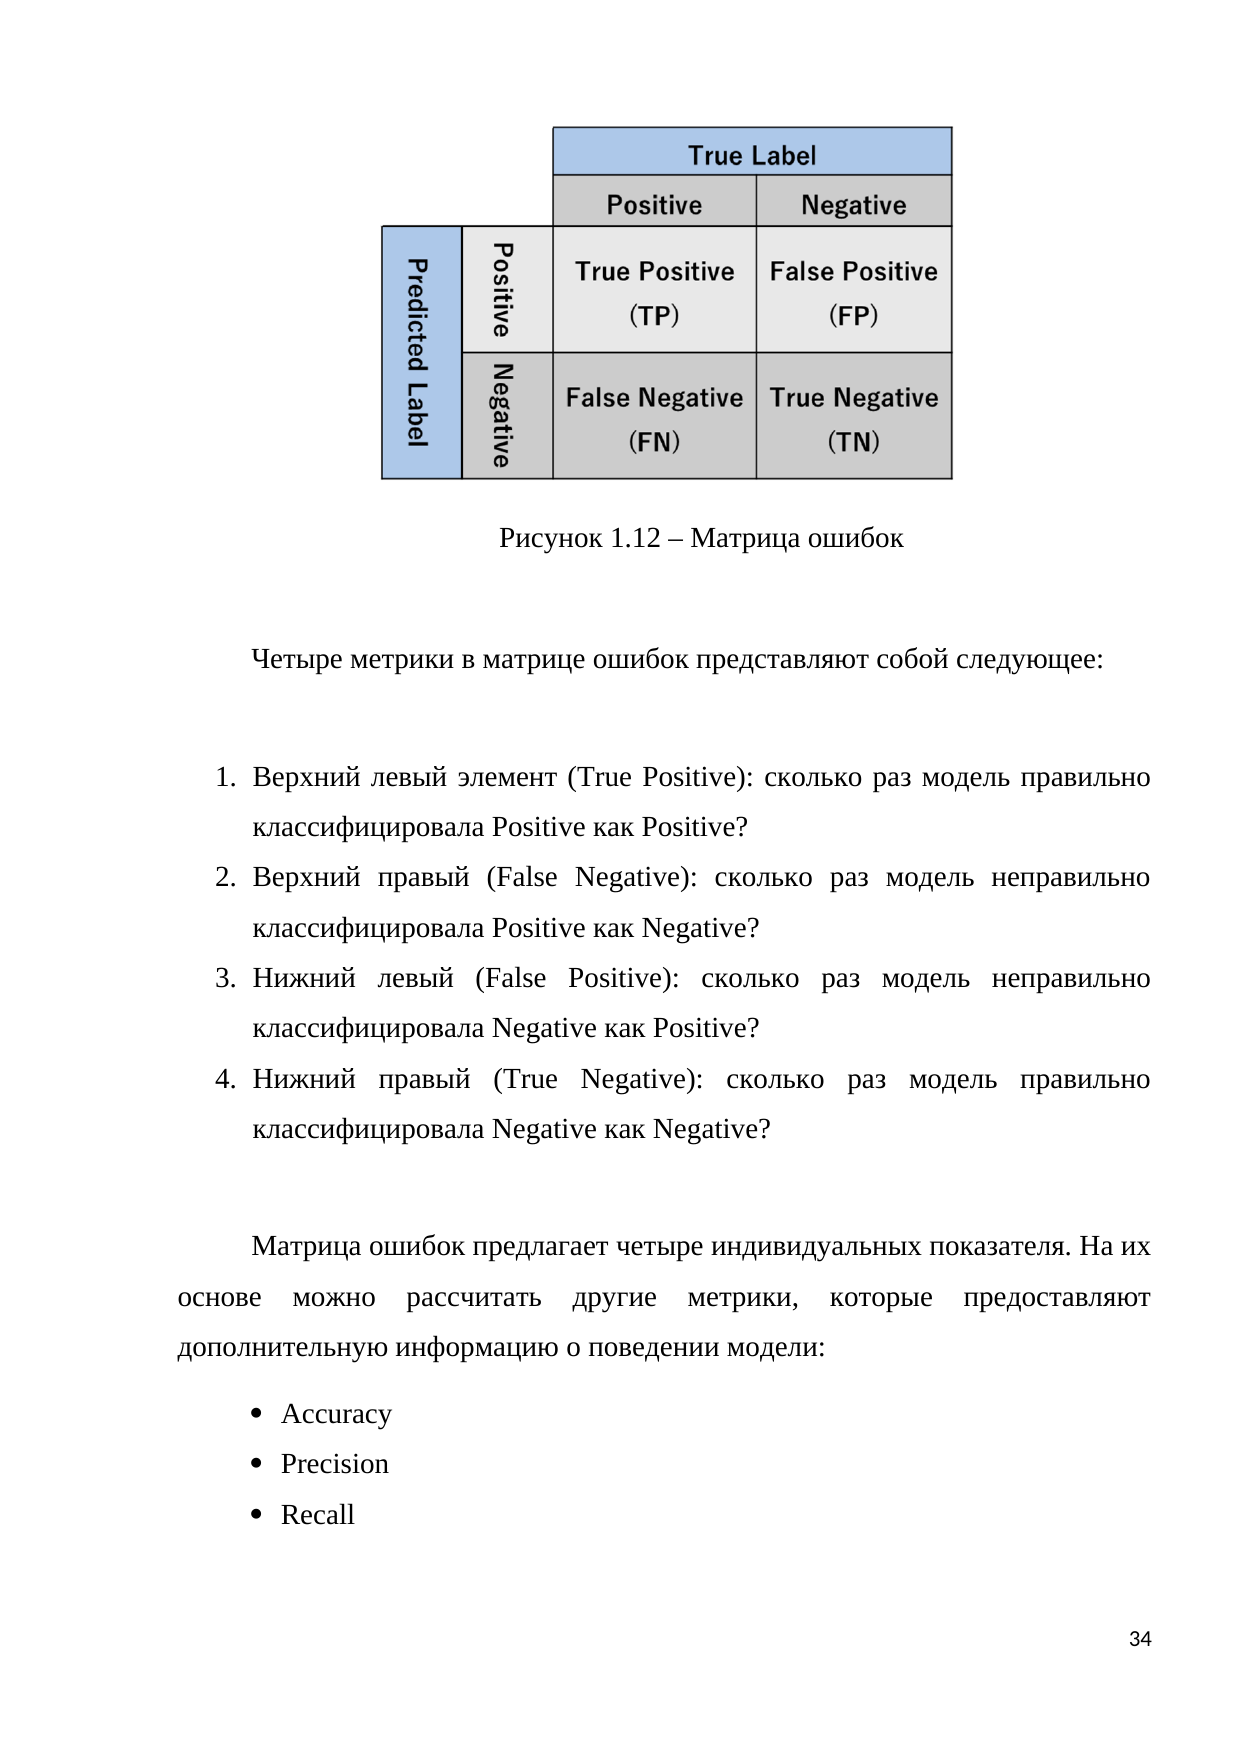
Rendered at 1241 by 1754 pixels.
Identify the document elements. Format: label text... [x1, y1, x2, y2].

picture [371, 118, 958, 490]
list Accuracy [251, 1396, 1152, 1429]
text Рисунок 1.12 – Матрица ошибок [177, 520, 1152, 554]
list Нижний правый (True Negative): сколько раз модель правильно классифицировала Negative как Negative? [215, 1061, 1152, 1144]
text Четыре метрики в матрице ошибок представляют собой следующее: [177, 642, 1152, 675]
list Верхний левый элемент (True Positive): сколько раз модель правильно классифицировала Positive как Positive? [215, 759, 1152, 843]
list Recall [251, 1497, 1152, 1530]
list Нижний левый (False Positive): сколько раз модель неправильно классифицировала Negative как Positive? [215, 960, 1152, 1044]
list Precision [251, 1446, 1152, 1480]
text Матрица ошибок предлагает четыре индивидуальных показателя. На их основе можно рассчитать другие метрики, которые предоставляют дополнительную информацию о поведении модели: [177, 1228, 1152, 1362]
list Верхний правый (False Negative): сколько раз модель неправильно классифицировала Positive как Negative? [215, 859, 1152, 943]
